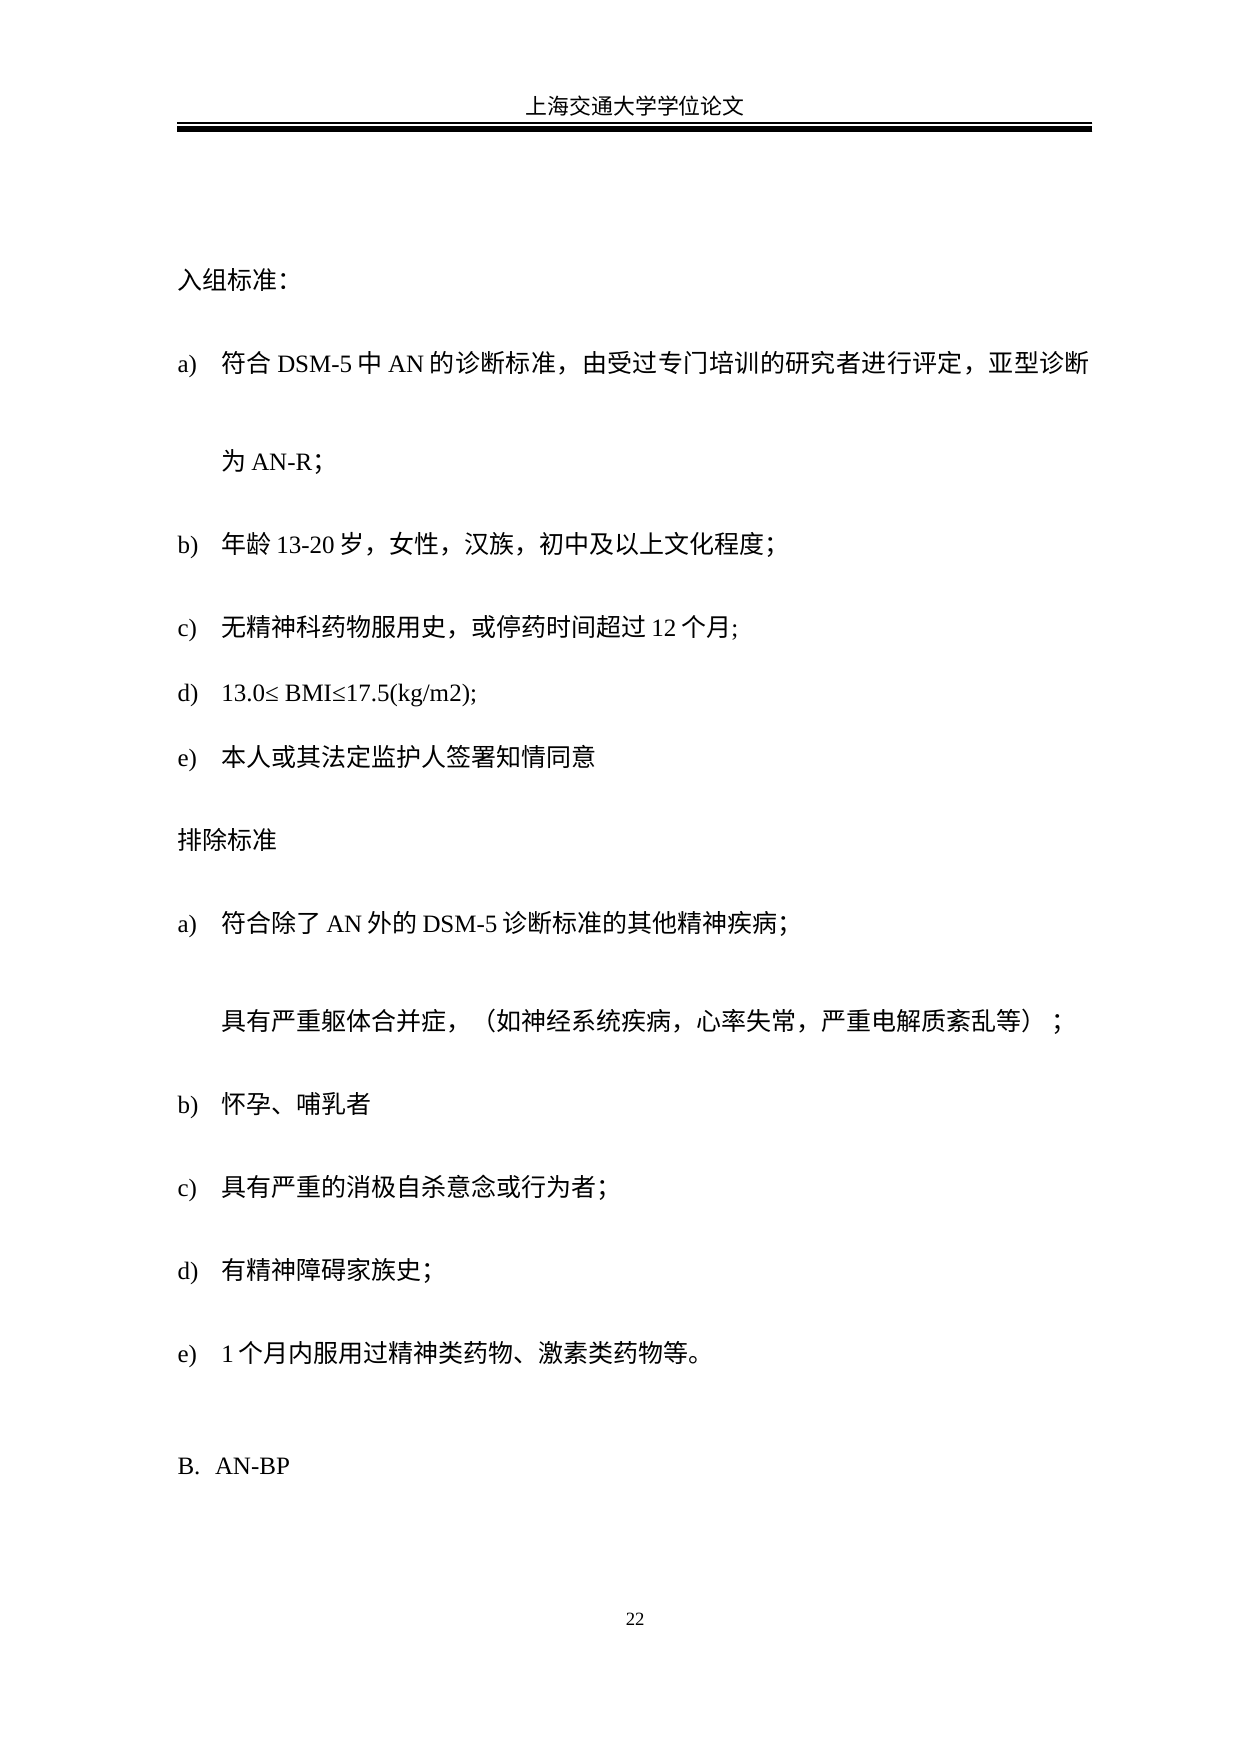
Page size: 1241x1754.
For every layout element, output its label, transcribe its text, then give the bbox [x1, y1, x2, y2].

text 排除标准 [177, 806, 1092, 871]
list 符合DSM-5中AN的诊断标准，由受过专门培训的研究者进行评定，亚型诊断为AN-R； [177, 329, 1092, 492]
list 13.0≤ BMI≤17.5(kg/m2); [177, 676, 1092, 709]
list 具有严重的消极自杀意念或行为者； [177, 1153, 1092, 1218]
text 入组标准： [177, 246, 1092, 311]
list 本人或其法定监护人签署知情同意 [177, 723, 1092, 788]
list 无精神科药物服用史，或停药时间超过12个月; [177, 593, 1092, 658]
list 怀孕、哺乳者 [177, 1070, 1092, 1135]
list 1个月内服用过精神类药物、激素类药物等。 [177, 1319, 1092, 1433]
list AN-BP [177, 1449, 1092, 1482]
list 符合除了AN外的DSM-5诊断标准的其他精神疾病； 具有严重躯体合并症，（如神经系统疾病，心率失常，严重电解质紊乱等） ； [177, 889, 1092, 1052]
list 年龄13-20岁，女性，汉族，初中及以上文化程度； [177, 510, 1092, 575]
list 有精神障碍家族史； [177, 1236, 1092, 1301]
